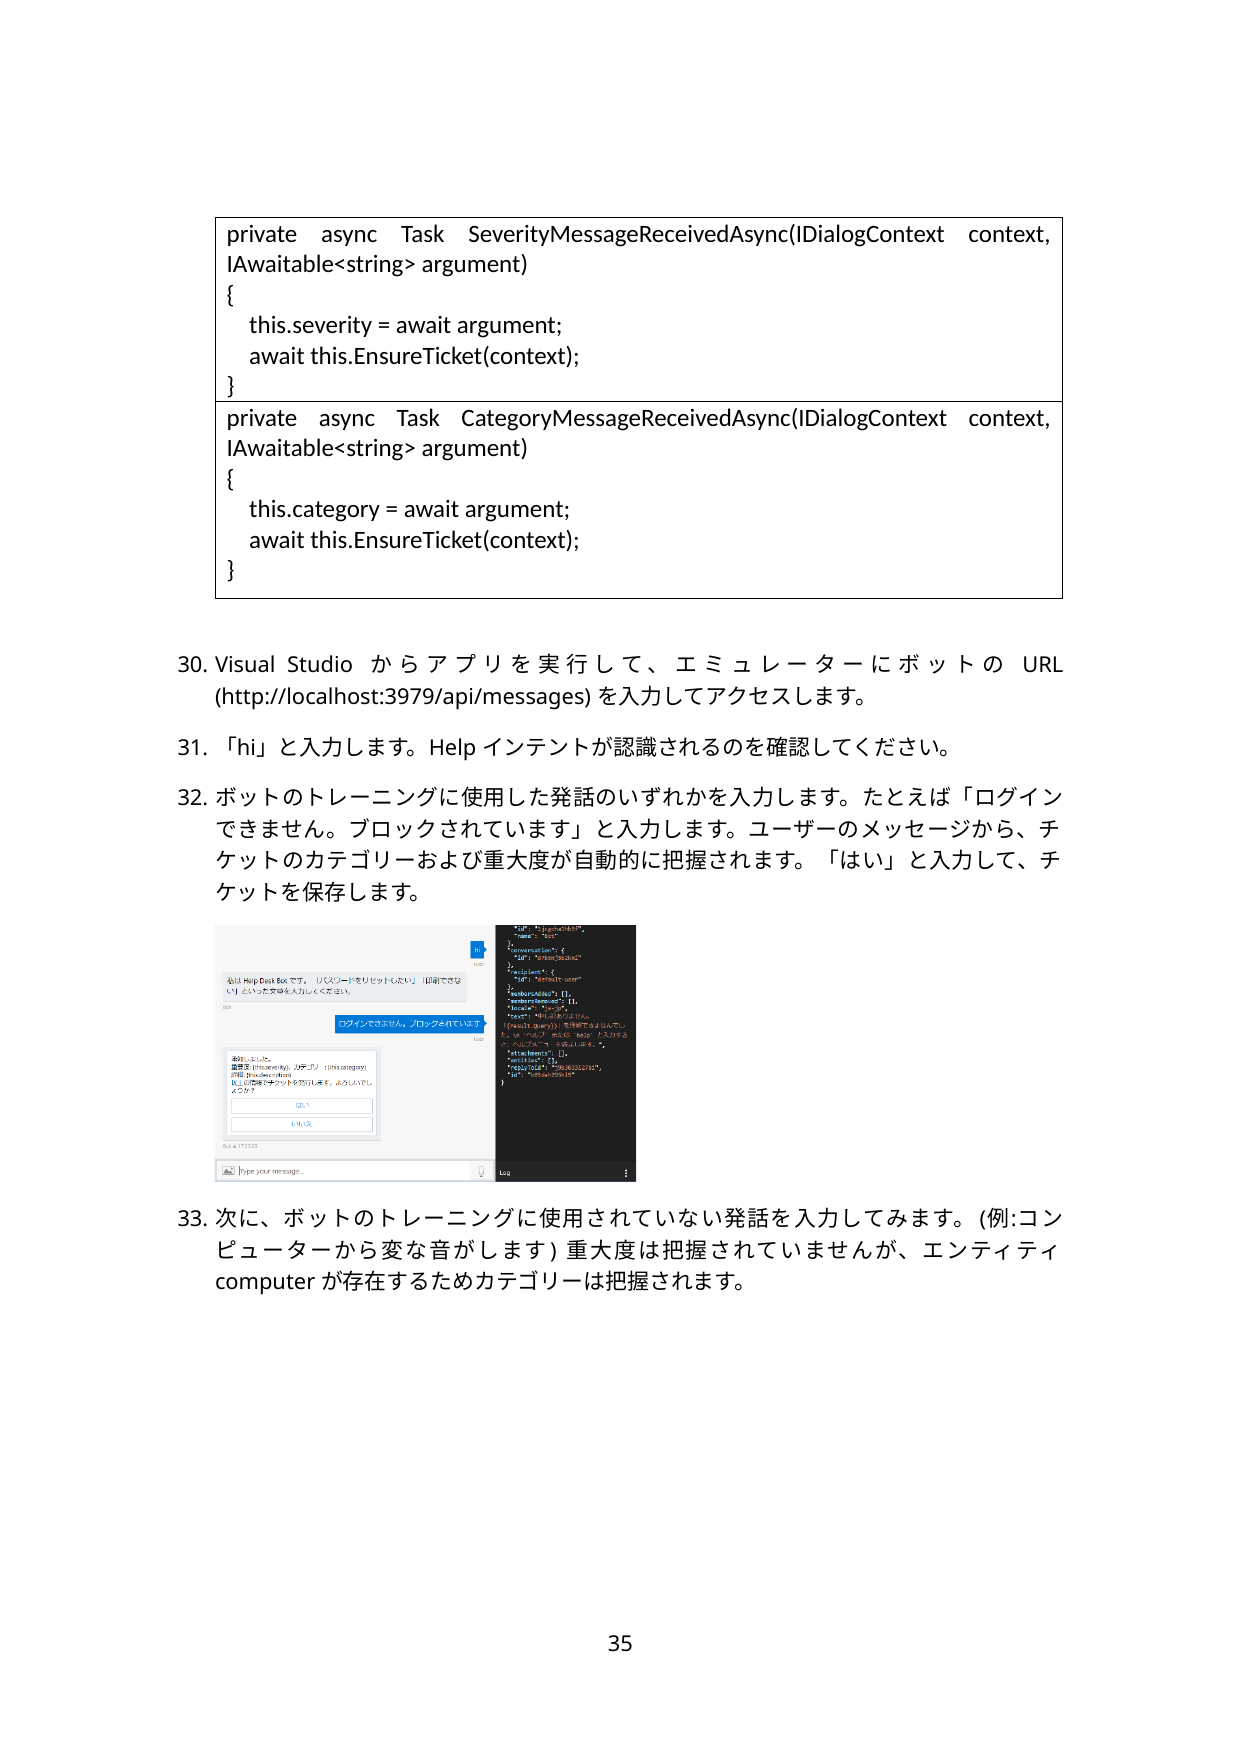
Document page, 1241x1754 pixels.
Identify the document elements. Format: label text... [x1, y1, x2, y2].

list 次に、ボットのトレーニングに使用されていない発話を入力してみます。(例:コンピューターから変な音がします) 重大度は把握されていませんが、エンティティ computer が存在するためカテゴリーは把握されます。 [177, 1201, 1063, 1296]
list Visual Studio からアプリを実行して、エミュレーターにボットの URL (http://localhost:3979/api/messages) を入力してアクセスします。 [177, 647, 1063, 711]
table_header private async Task SeverityMessageReceivedAsync(IDialogContext context, IAwaitable<string> argument) { this.severity = await argument; await this.EnsureTicket(context); } [216, 218, 1062, 401]
list 「hi」と入力します。Help インテントが認識されるのを確認してください。 [177, 729, 1063, 761]
picture [214, 925, 637, 1182]
list ボットのトレーニングに使用した発話のいずれかを入力します。たとえば「ログインできません。ブロックされています」と入力します。ユーザーのメッセージから、チケットのカテゴリーおよび重大度が自動的に把握されます。「はい」と入力して、チケットを保存します。 [177, 780, 1063, 907]
table_cell private async Task CategoryMessageReceivedAsync(IDialogContext context, IAwaitable<string> argument) { this.category = await argument; await this.EnsureTicket(context); } [216, 402, 1062, 598]
